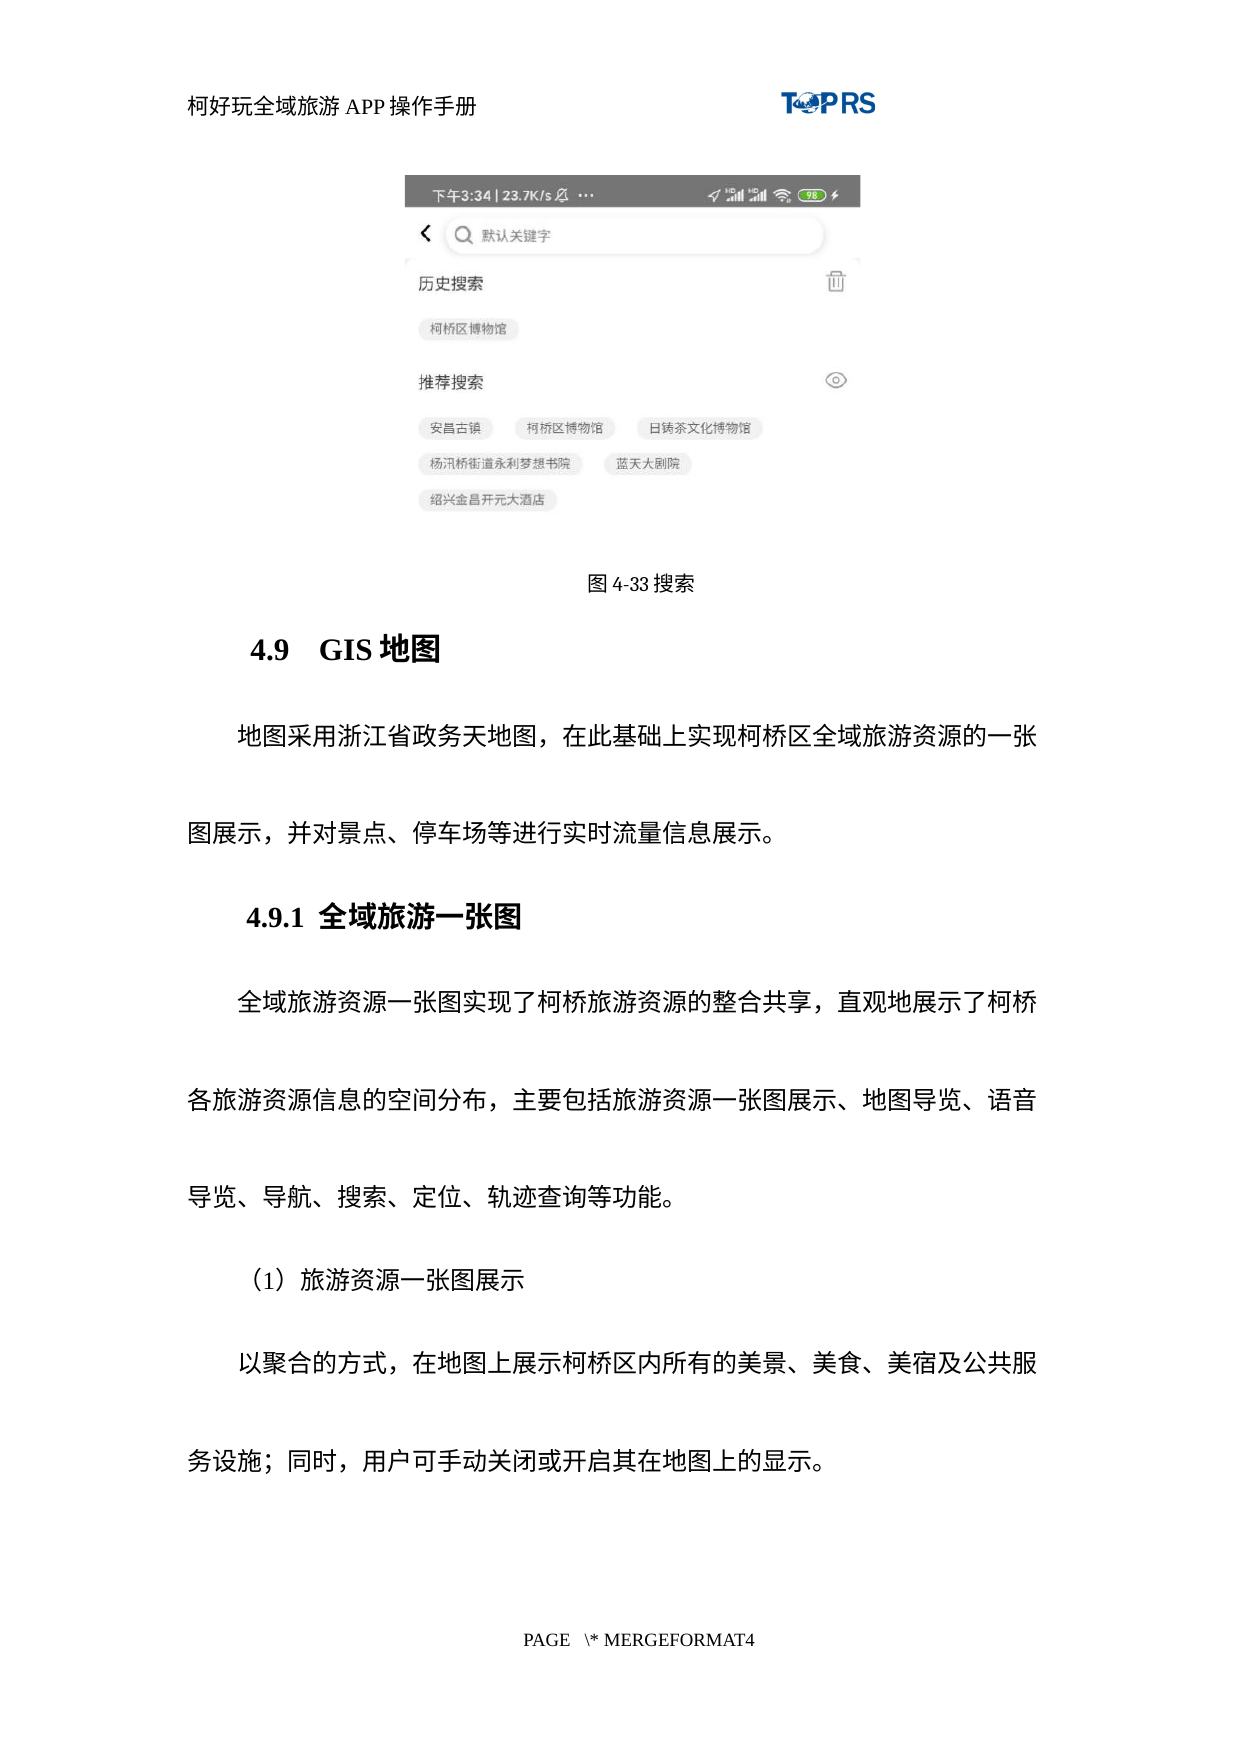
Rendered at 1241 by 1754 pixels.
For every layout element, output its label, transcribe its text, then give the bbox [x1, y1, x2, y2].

text 以聚合的方式，在地图上展示柯桥区内所有的美景、美食、美宿及公共服务设施；同时，用户可手动关闭或开启其在地图上的显示。 [187, 1329, 1053, 1492]
text 全域旅游资源一张图实现了柯桥旅游资源的整合共享，直观地展示了柯桥各旅游资源信息的空间分布，主要包括旅游资源一张图展示、地图导览、语音导览、导航、搜索、定位、轨迹查询等功能。 [187, 968, 1053, 1228]
picture [780, 91, 876, 114]
subtitle GIS地图 [187, 614, 1053, 679]
text （1）旅游资源一张图展示 [187, 1246, 1053, 1311]
picture [404, 175, 861, 539]
subtitle 全域旅游一张图 [187, 882, 1053, 947]
text 地图采用浙江省政务天地图，在此基础上实现柯桥区全域旅游资源的一张图展示，并对景点、停车场等进行实时流量信息展示。 [187, 702, 1053, 864]
